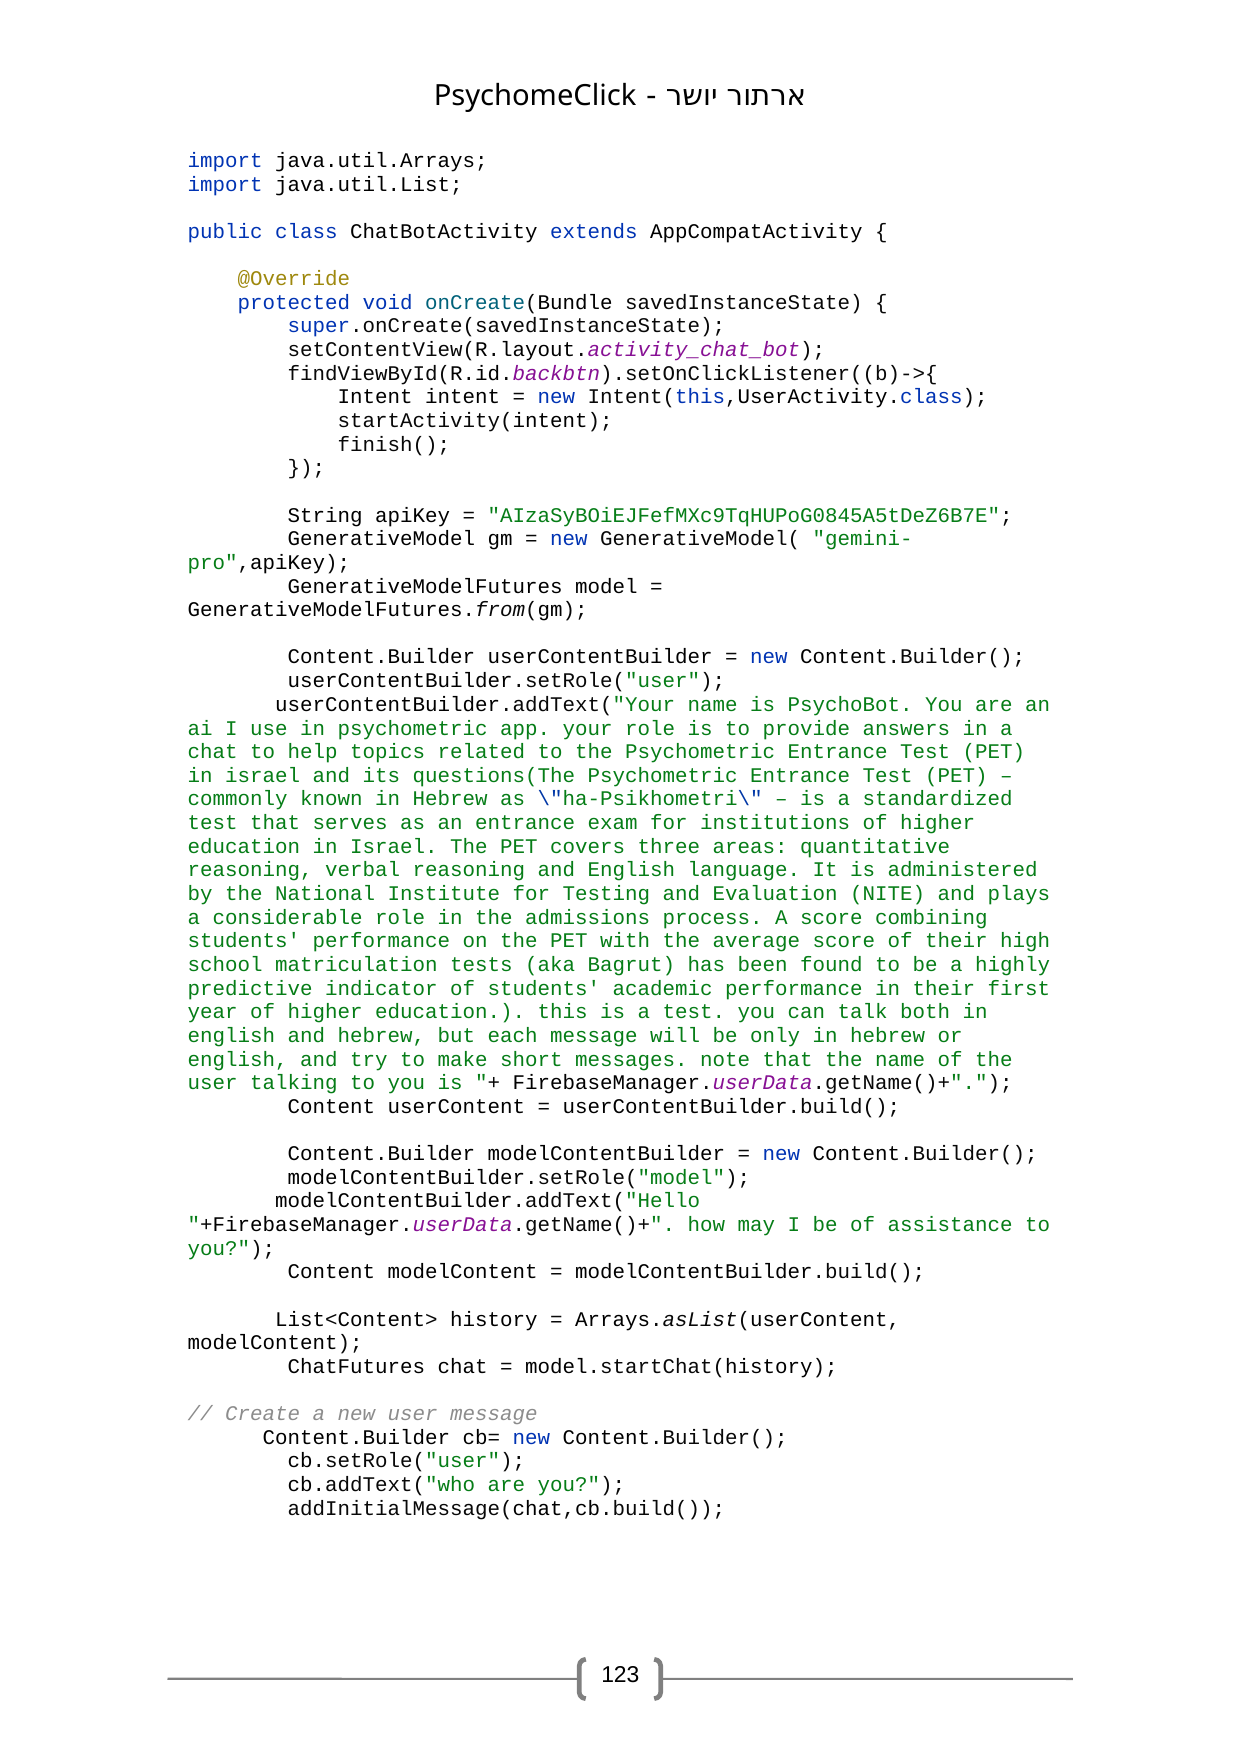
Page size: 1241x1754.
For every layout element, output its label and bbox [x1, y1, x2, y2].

text [187, 150, 1053, 1592]
